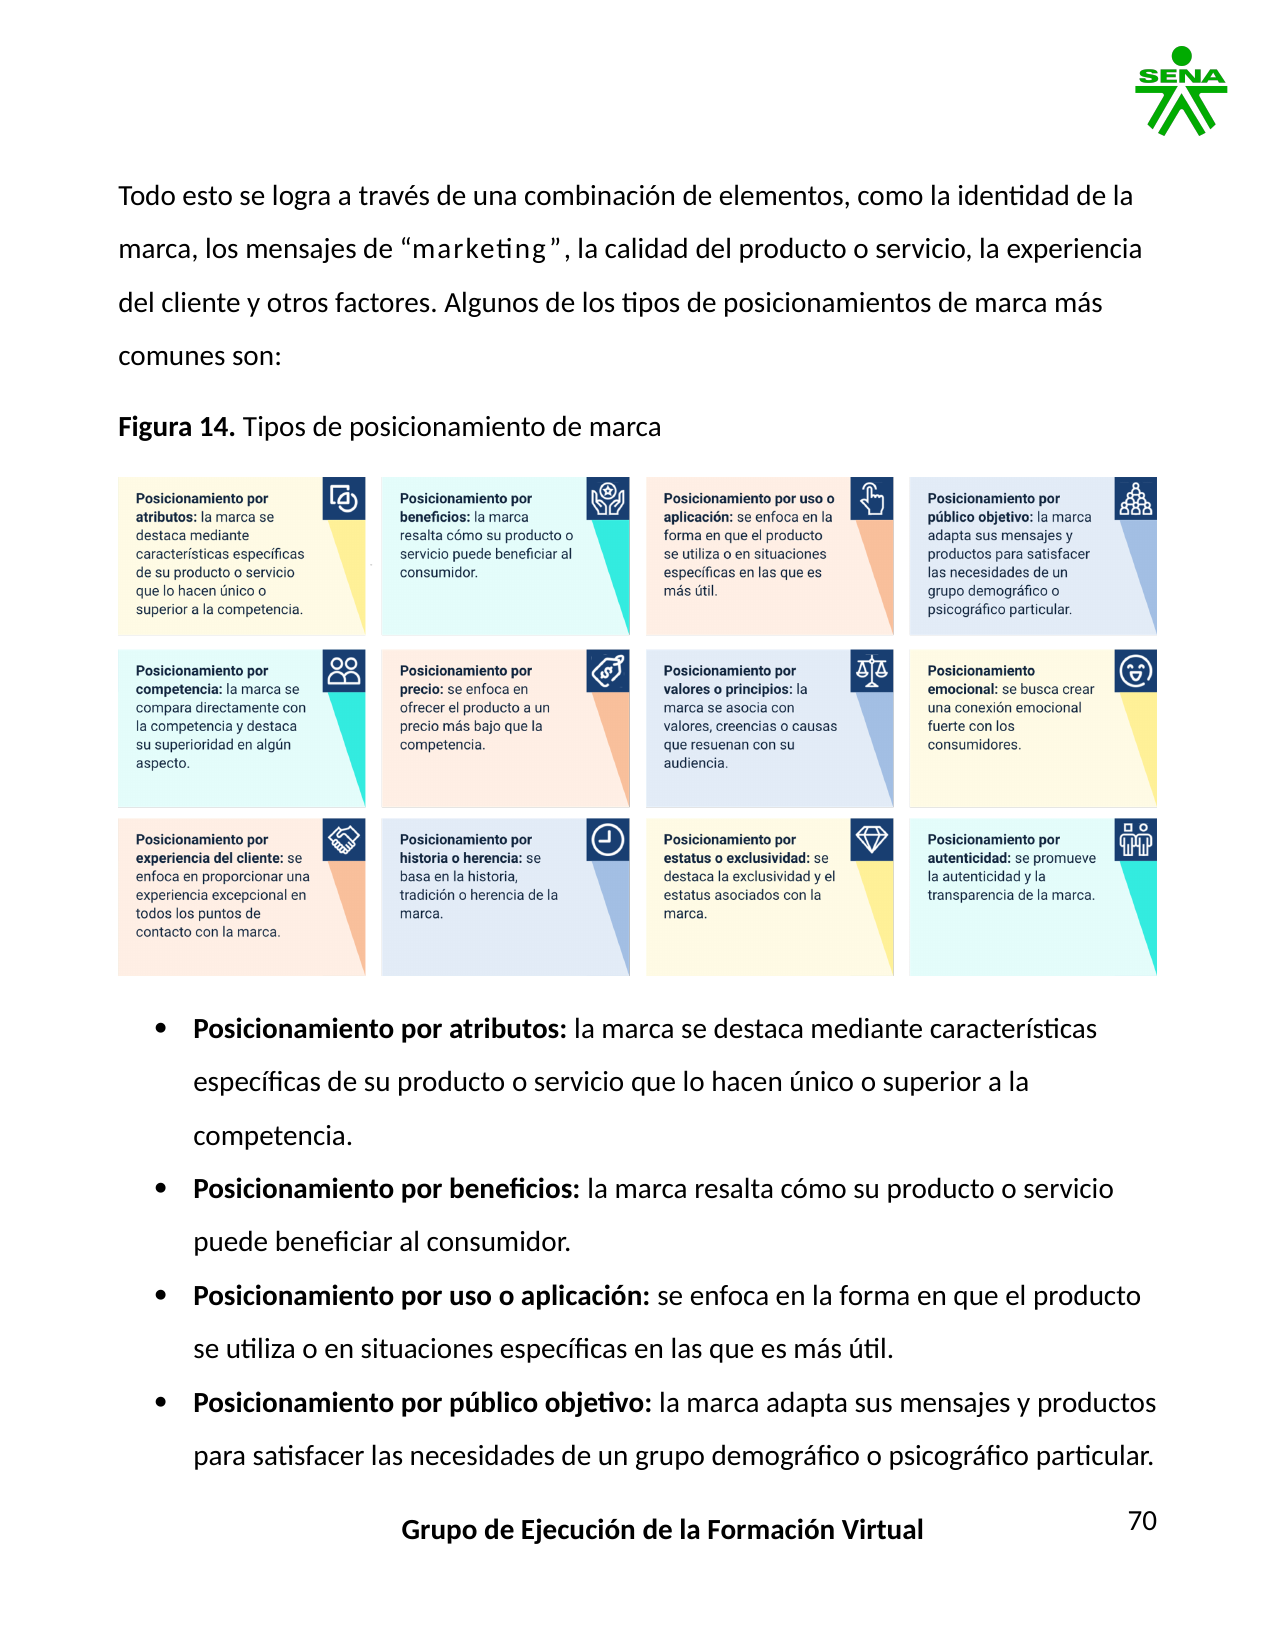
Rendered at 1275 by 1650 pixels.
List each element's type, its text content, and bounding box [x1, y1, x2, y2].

list Posicionamiento por atributos: la marca se destaca mediante características específicas de su producto o servicio que lo hacen único o superior a la competencia. [156, 1010, 1157, 1152]
text Todo esto se logra a través de una combinación de elementos, como la identidad de la marca, los mensajes de “marketing”, la calidad del producto o servicio, la experiencia del cliente y otros factores. Algunos de los tipos de posicionamientos de marca más comunes son: [118, 177, 1157, 373]
picture [118, 477, 1157, 976]
picture [1135, 46, 1228, 136]
list Posicionamiento por uso o aplicación: se enfoca en la forma en que el producto se utiliza o en situaciones específicas en las que es más útil. [156, 1277, 1157, 1366]
text Figura 14. Tipos de posicionamiento de marca [118, 408, 1157, 443]
list Posicionamiento por público objetivo: la marca adapta sus mensajes y productos para satisfacer las necesidades de un grupo demográfico o psicográfico particular. [156, 1384, 1157, 1473]
list Posicionamiento por beneficios: la marca resalta cómo su producto o servicio puede beneficiar al consumidor. [156, 1170, 1157, 1259]
